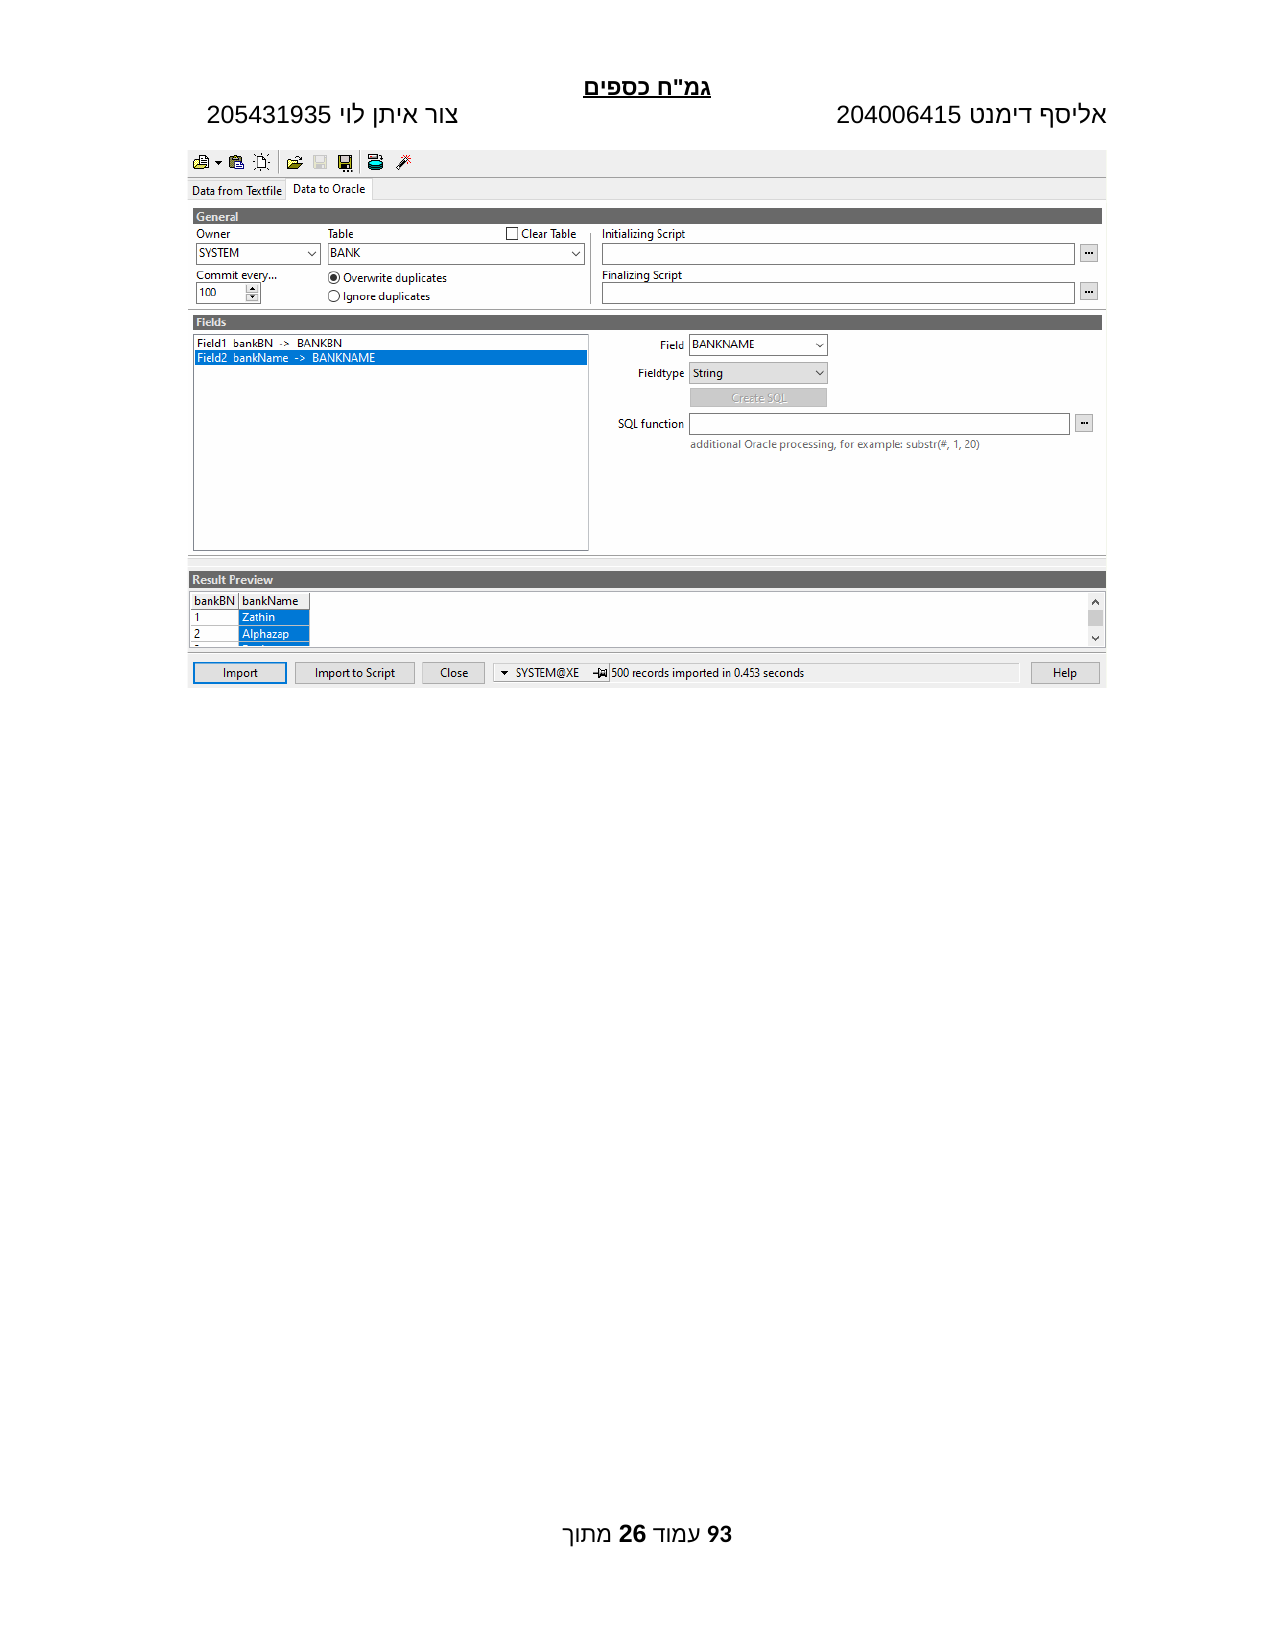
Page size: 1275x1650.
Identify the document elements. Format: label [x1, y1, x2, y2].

picture [187, 150, 1107, 688]
